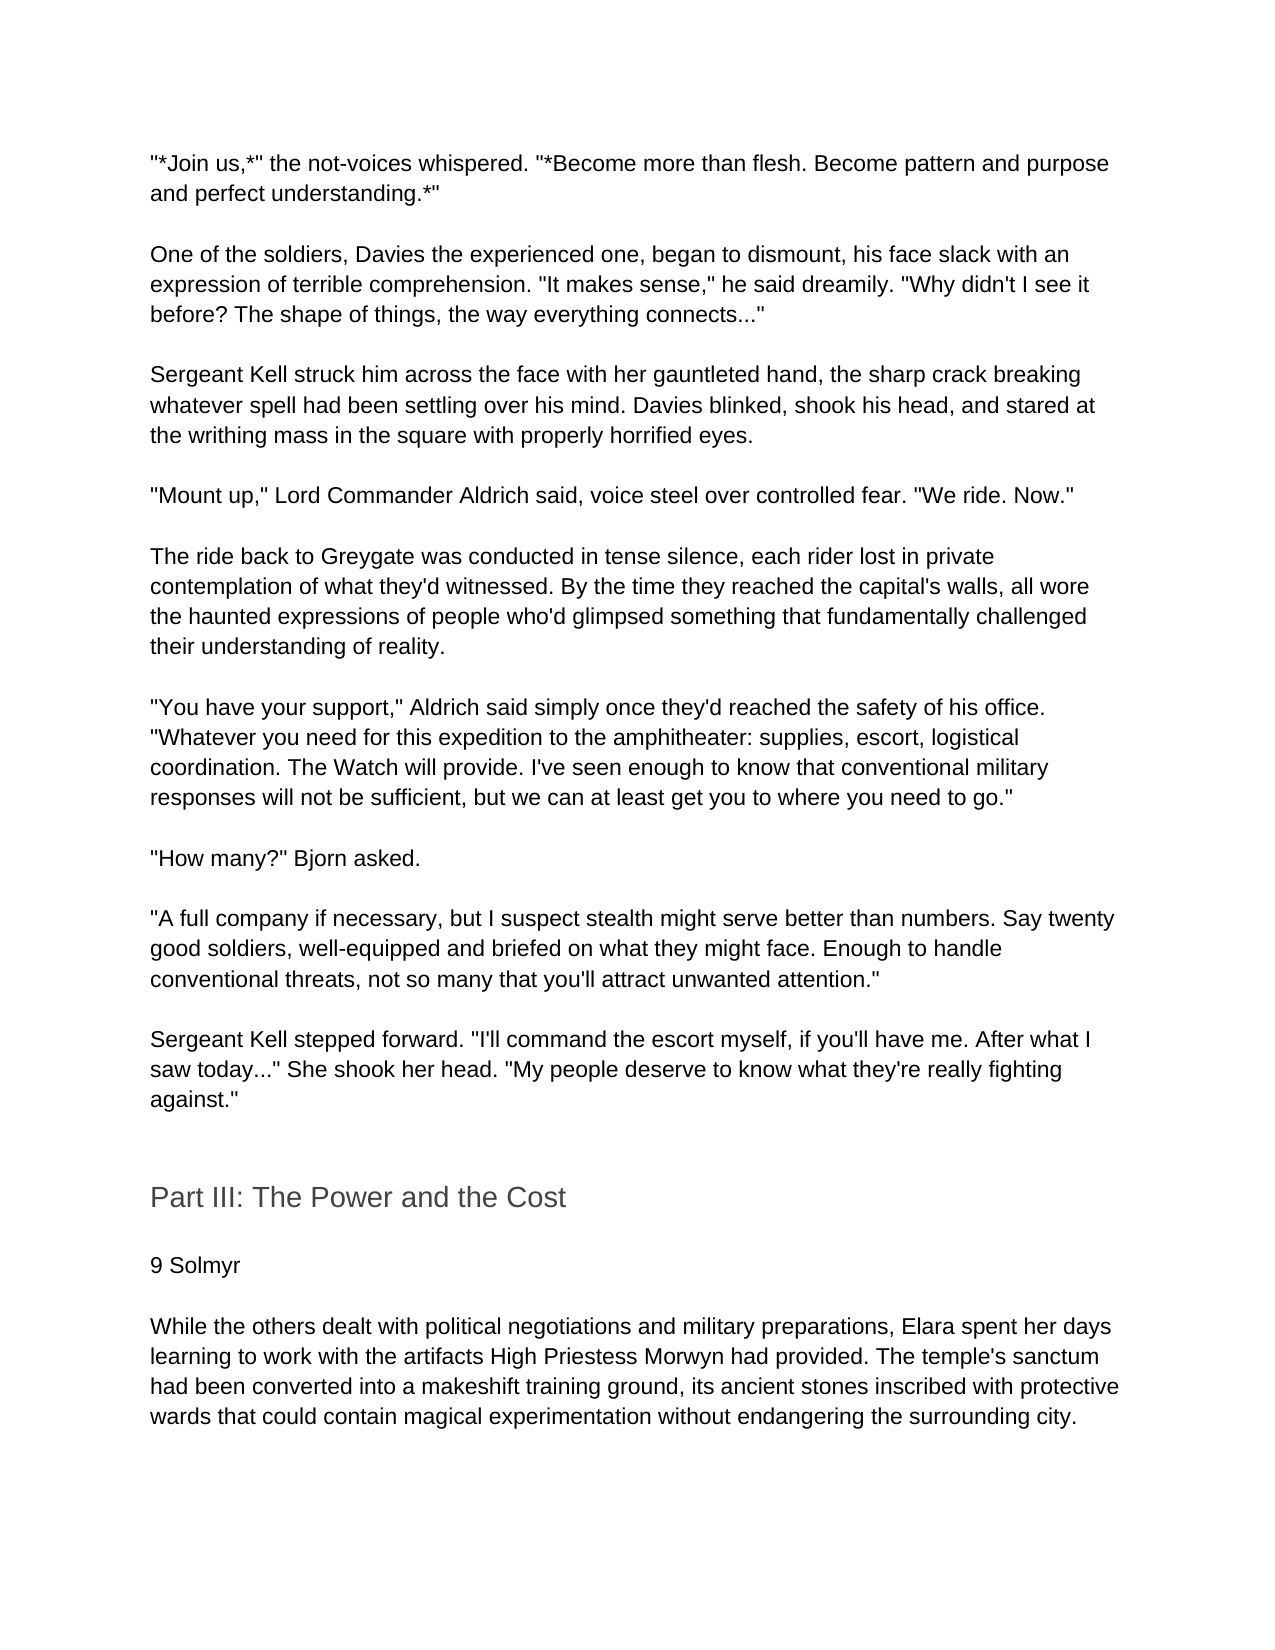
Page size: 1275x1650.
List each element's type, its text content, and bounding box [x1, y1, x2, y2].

text One of the soldiers, Davies the experienced one, began to dismount, his face slack with an expression of terrible comprehension. "It makes sense," he said dreamily. "Why didn't I see it before? The shape of things, the way everything connects..." [150, 241, 1125, 327]
text Sergeant Kell struck him across the face with her gauntleted hand, the sharp crack breaking whatever spell had been settling over his mind. Davies blinked, shook his head, and stared at the writhing mass in the square with properly horrified eyes. [150, 361, 1125, 448]
text "A full company if necessary, but I suspect stealth might serve better than numbers. Say twenty good soldiers, well-equipped and briefed on what they might face. Enough to handle conventional threats, not so many that you'll attract unwanted attention." [150, 905, 1125, 992]
text "*Join us,*" the not-voices whispered. "*Become more than flesh. Become pattern and purpose and perfect understanding.*" [150, 150, 1125, 207]
text "How many?" Bjorn asked. [150, 845, 1125, 871]
text "You have your support," Aldrich said simply once they'd reached the safety of his office. "Whatever you need for this expedition to the amphitheater: supplies, escort, logistical coordination. The Watch will provide. I've seen enough to know that conventional military responses will not be sufficient, but we can at least get you to where you need to go." [150, 694, 1125, 811]
text 9 Solmyr [150, 1252, 1125, 1279]
text While the others dealt with political negotiations and military preparations, Elara spent her days learning to work with the artifacts High Priestess Morwyn had provided. The temple's sanctum had been converted into a makeshift training ground, its ancient stones inscribed with protective wards that could contain magical experimentation without endangering the surrounding city. [150, 1313, 1125, 1430]
text "Mount up," Lord Commander Aldrich said, voice steel over controlled fear. "We ride. Now." [150, 482, 1125, 509]
subtitle Part III: The Power and the Cost [150, 1180, 1125, 1214]
text Sergeant Kell stepped forward. "I'll command the escort myself, if you'll have me. After what I saw today..." She shook her head. "My people deserve to know what they're really fighting against." [150, 1026, 1125, 1113]
text The ride back to Greygate was conducted in tense silence, each rider lost in private contemplation of what they'd witnessed. By the time they reached the capital's walls, all wore the haunted expressions of people who'd glimpsed something that fundamentally challenged their understanding of reality. [150, 543, 1125, 660]
